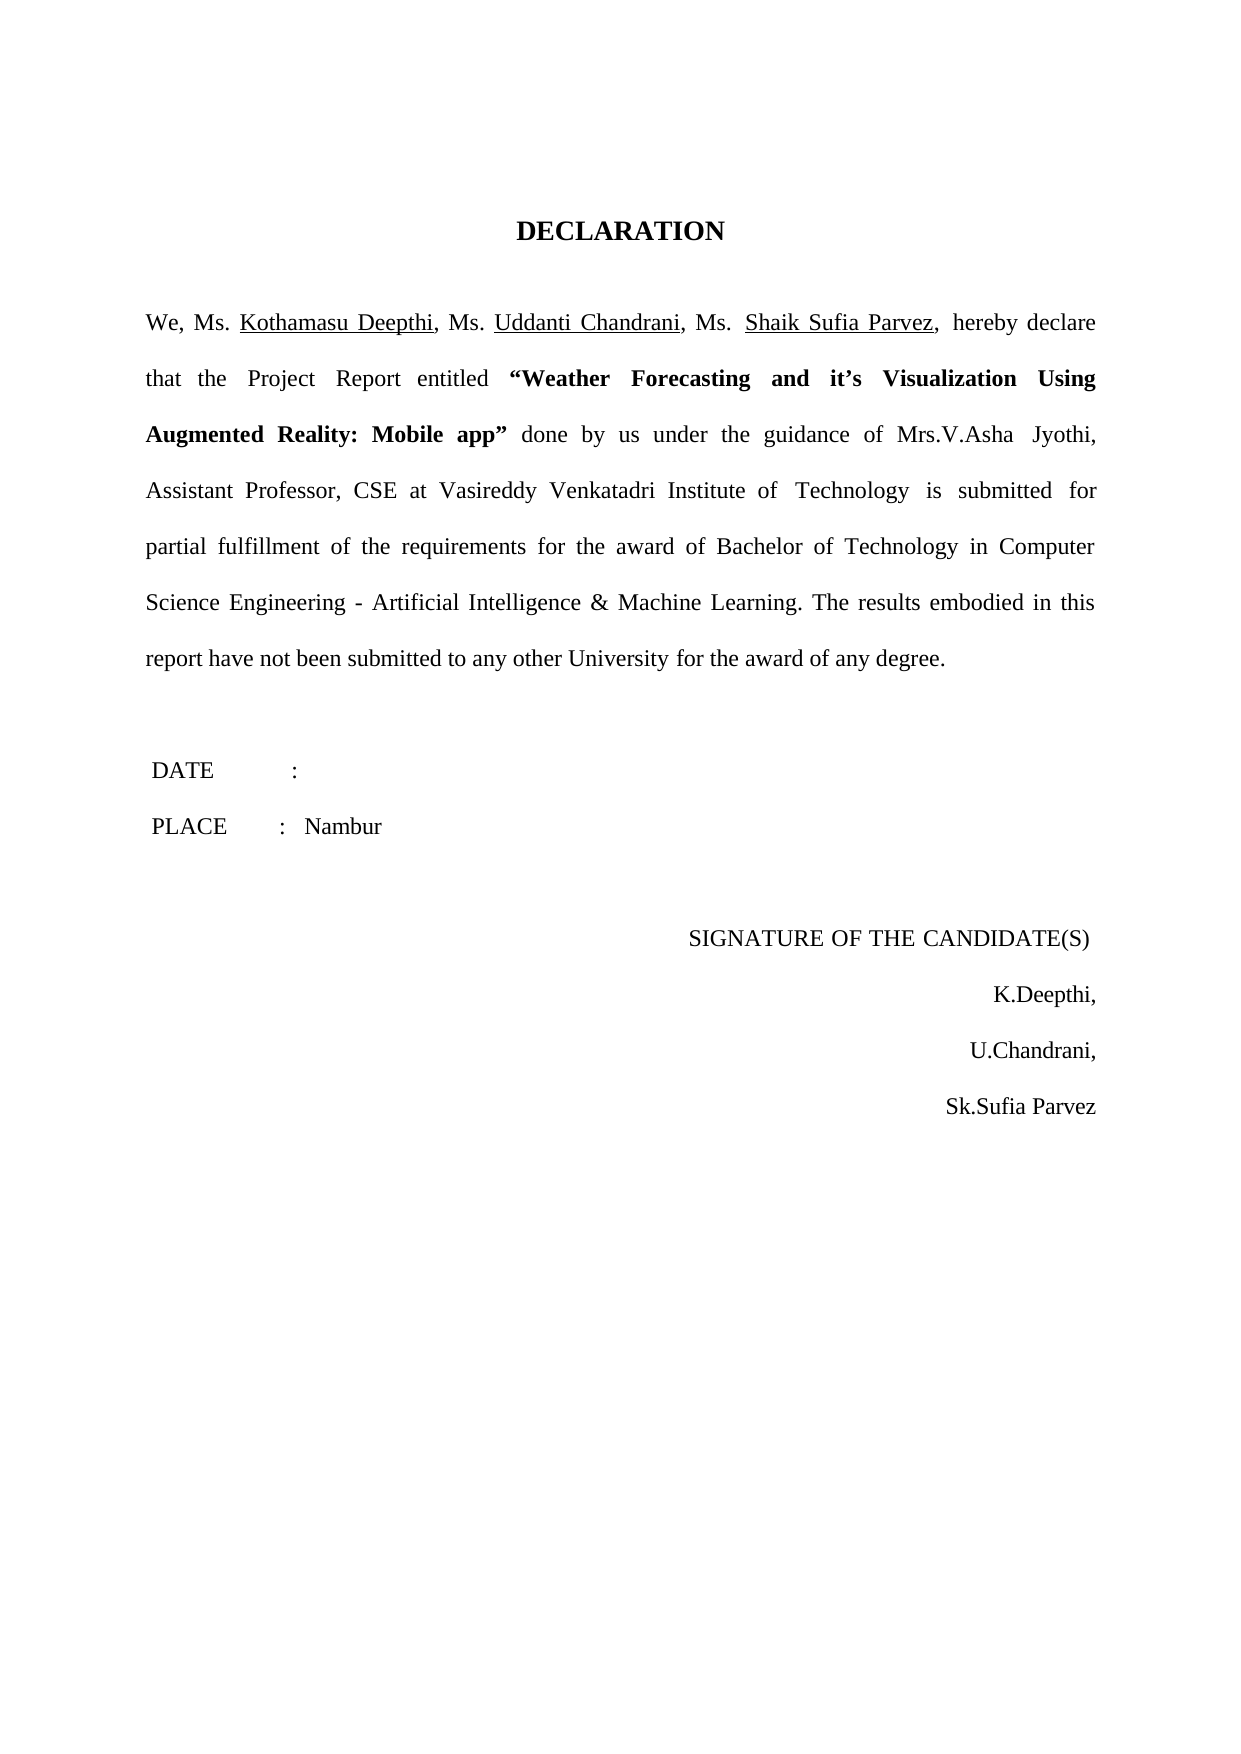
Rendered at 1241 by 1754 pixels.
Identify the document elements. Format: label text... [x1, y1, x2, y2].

text DATE : [151, 756, 1203, 784]
subtitle DECLARATION [96, 214, 1145, 247]
text We, Ms. Kothamasu Deepthi, Ms. Uddanti Chandrani, Ms. Shaik Sufia Parvez, hereby declare that the Project Report entitled “Weather Forecasting and it’s Visualization Using Augmented Reality: Mobile app” done by us under the guidance of Mrs.V.Asha Jyothi, Assistant Professor, CSE at Vasireddy Venkatadri Institute of Technology is submitted for partial fulfillment of the requirements for the award of Bachelor of Technology in Computer Science Engineering - Artificial Intelligence & Machine Learning. The results embodied in this report have not been submitted to any other University for the award of any degree. [145, 308, 1097, 671]
text K.Deepthi, U.Chandrani, Sk.Sufia Parvez [944, 980, 1096, 1120]
text SIGNATURE OF THE CANDIDATE(S) [688, 924, 1203, 952]
text PLACE : Nambur [151, 812, 1203, 840]
